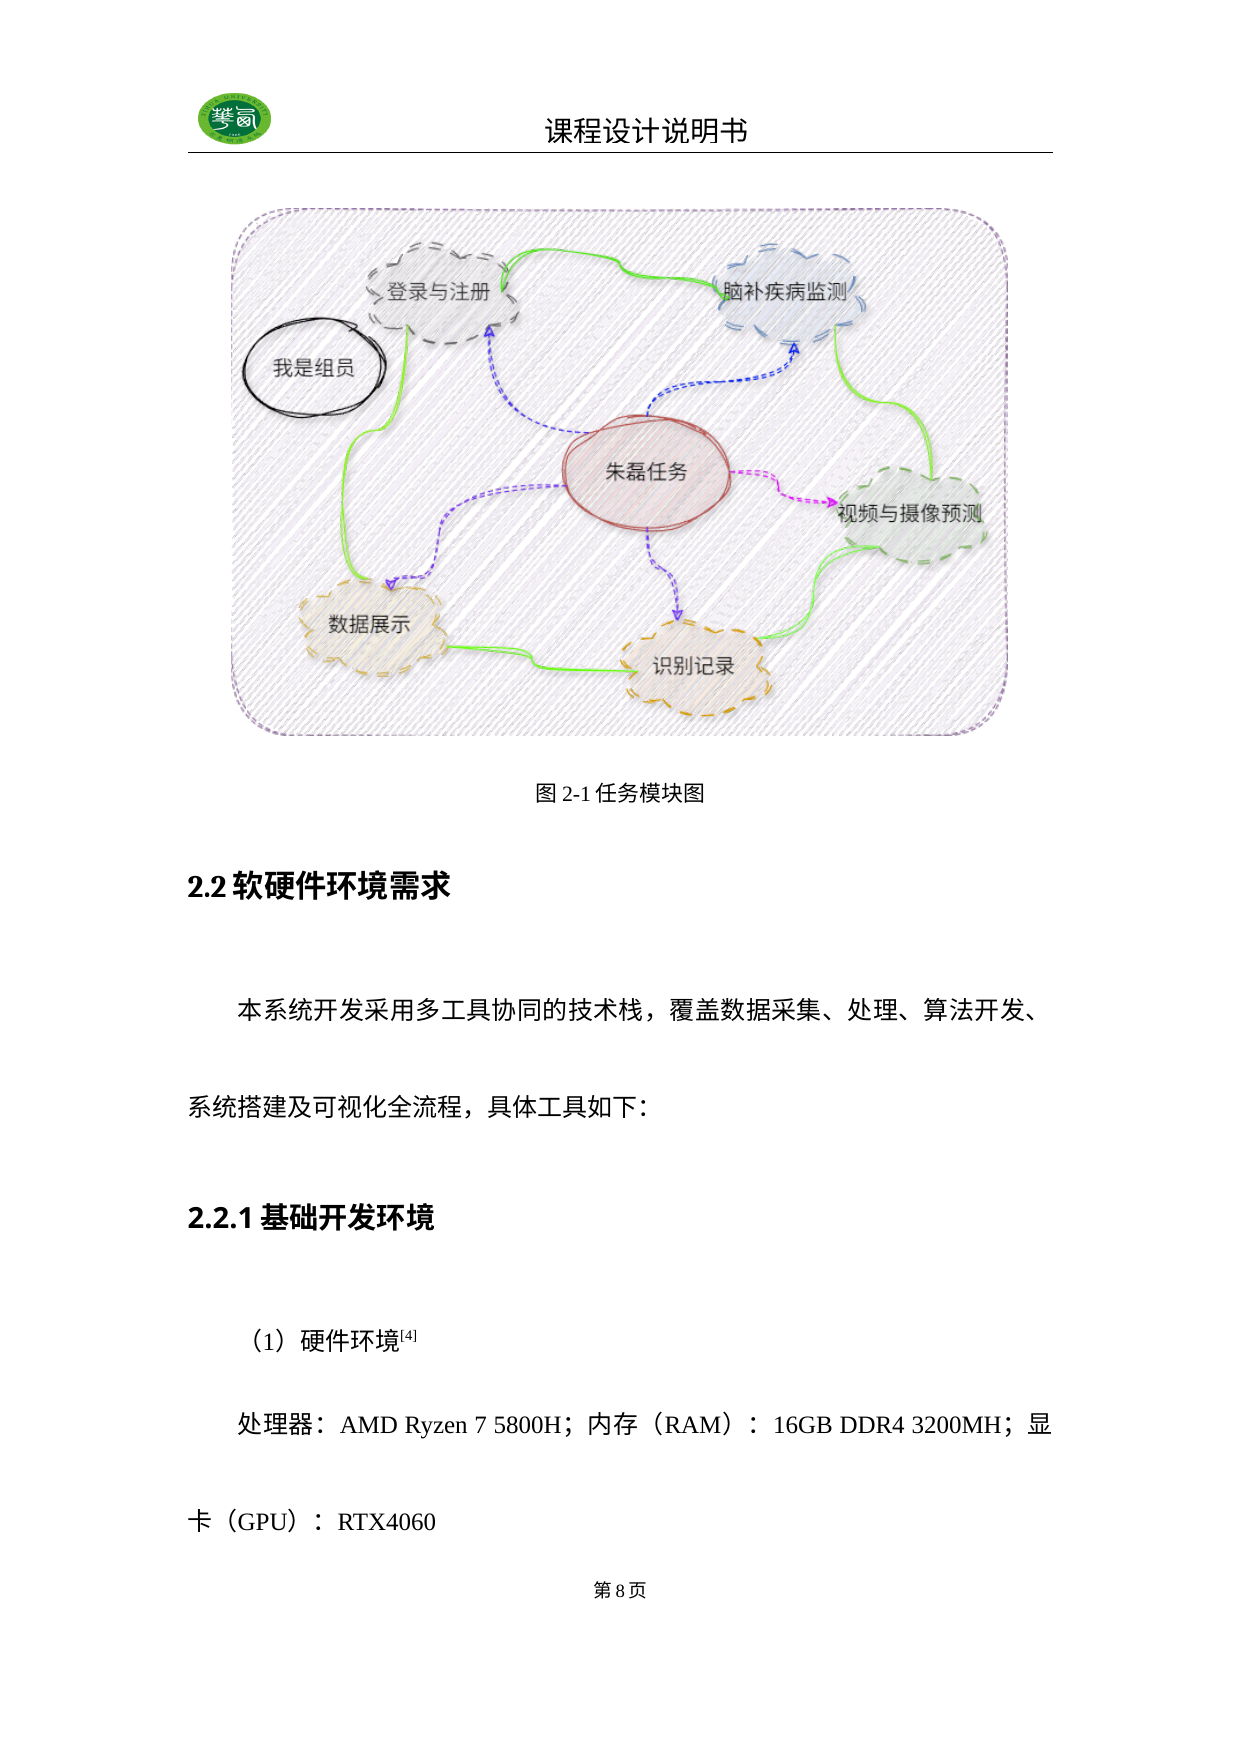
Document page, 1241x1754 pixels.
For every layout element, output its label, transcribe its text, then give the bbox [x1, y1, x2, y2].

subtitle 2.2软硬件环境需求 [187, 851, 1053, 916]
text （1）硬件环境[4] [187, 1307, 1053, 1372]
text 处理器：AMD Ryzen 7 5800H；内存（RAM）：16GB DDR4 3200MH；显卡（GPU）：RTX4060 [187, 1390, 1053, 1552]
picture [231, 208, 1009, 737]
text 图2-1任务模块图 [187, 775, 1053, 808]
text 本系统开发采用多工具协同的技术栈，覆盖数据采集、处理、算法开发、系统搭建及可视化全流程，具体工具如下： [187, 976, 1053, 1138]
subtitle 2.2.1基础开发环境 [187, 1183, 1053, 1248]
picture [187, 88, 282, 150]
